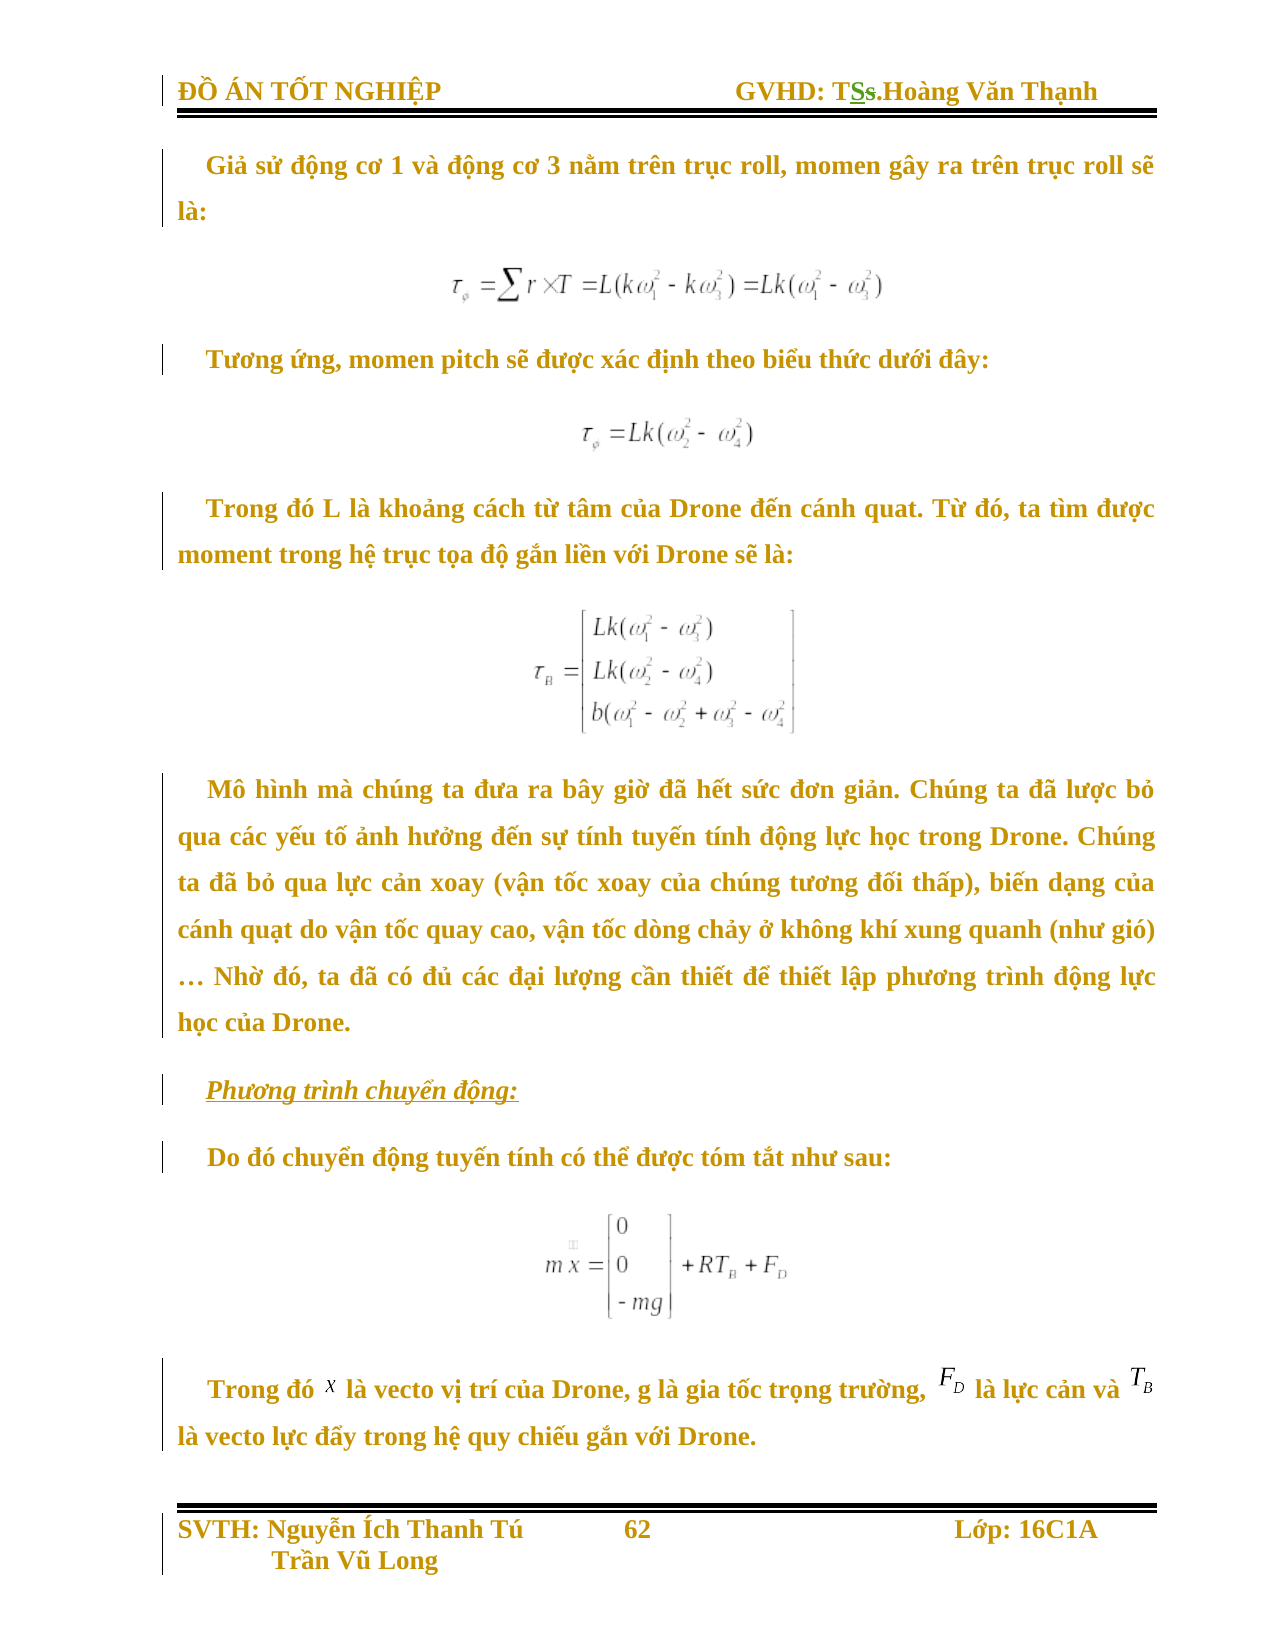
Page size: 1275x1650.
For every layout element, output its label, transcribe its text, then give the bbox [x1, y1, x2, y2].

text Mô hình mà chúng ta đưa ra bây giờ đã hết sức đơn giản. Chúng ta đã lược bỏ qua các yếu tố ảnh hưởng đến sự tính tuyến tính động lực học trong Drone. Chúng ta đã bỏ qua lực cản xoay (vận tốc xoay của chúng tương đối thấp), biến dạng của cánh quạt do vận tốc quay cao, vận tốc dòng chảy ở không khí xung quanh (như gió) … Nhờ đó, ta đã có đủ các đại lượng cần thiết để thiết lập phương trình động lực học của Drone. [177, 773, 1157, 1037]
text Trong đó là vecto vị trí của Drone, g là gia tốc trọng trường, là lực cản và là vecto lực đẩy trong hệ quy chiếu gắn với Drone. [177, 1358, 1157, 1451]
text Trong đó L là khoảng cách từ tâm của Drone đến cánh quat. Từ đó, ta tìm được moment trong hệ trục tọa độ gắn liền với Drone sẽ là: [177, 492, 1157, 569]
text Giả sử động cơ 1 và động cơ 3 nằm trên trục roll, momen gây ra trên trục roll sẽ là: [177, 149, 1157, 227]
text Do đó chuyển động tuyến tính có thể được tóm tắt như sau: [177, 1141, 1157, 1172]
text Tương ứng, momen pitch sẽ được xác định theo biểu thức dưới đây: [177, 344, 1157, 375]
text Phương trình chuyển động: [177, 1074, 1157, 1105]
